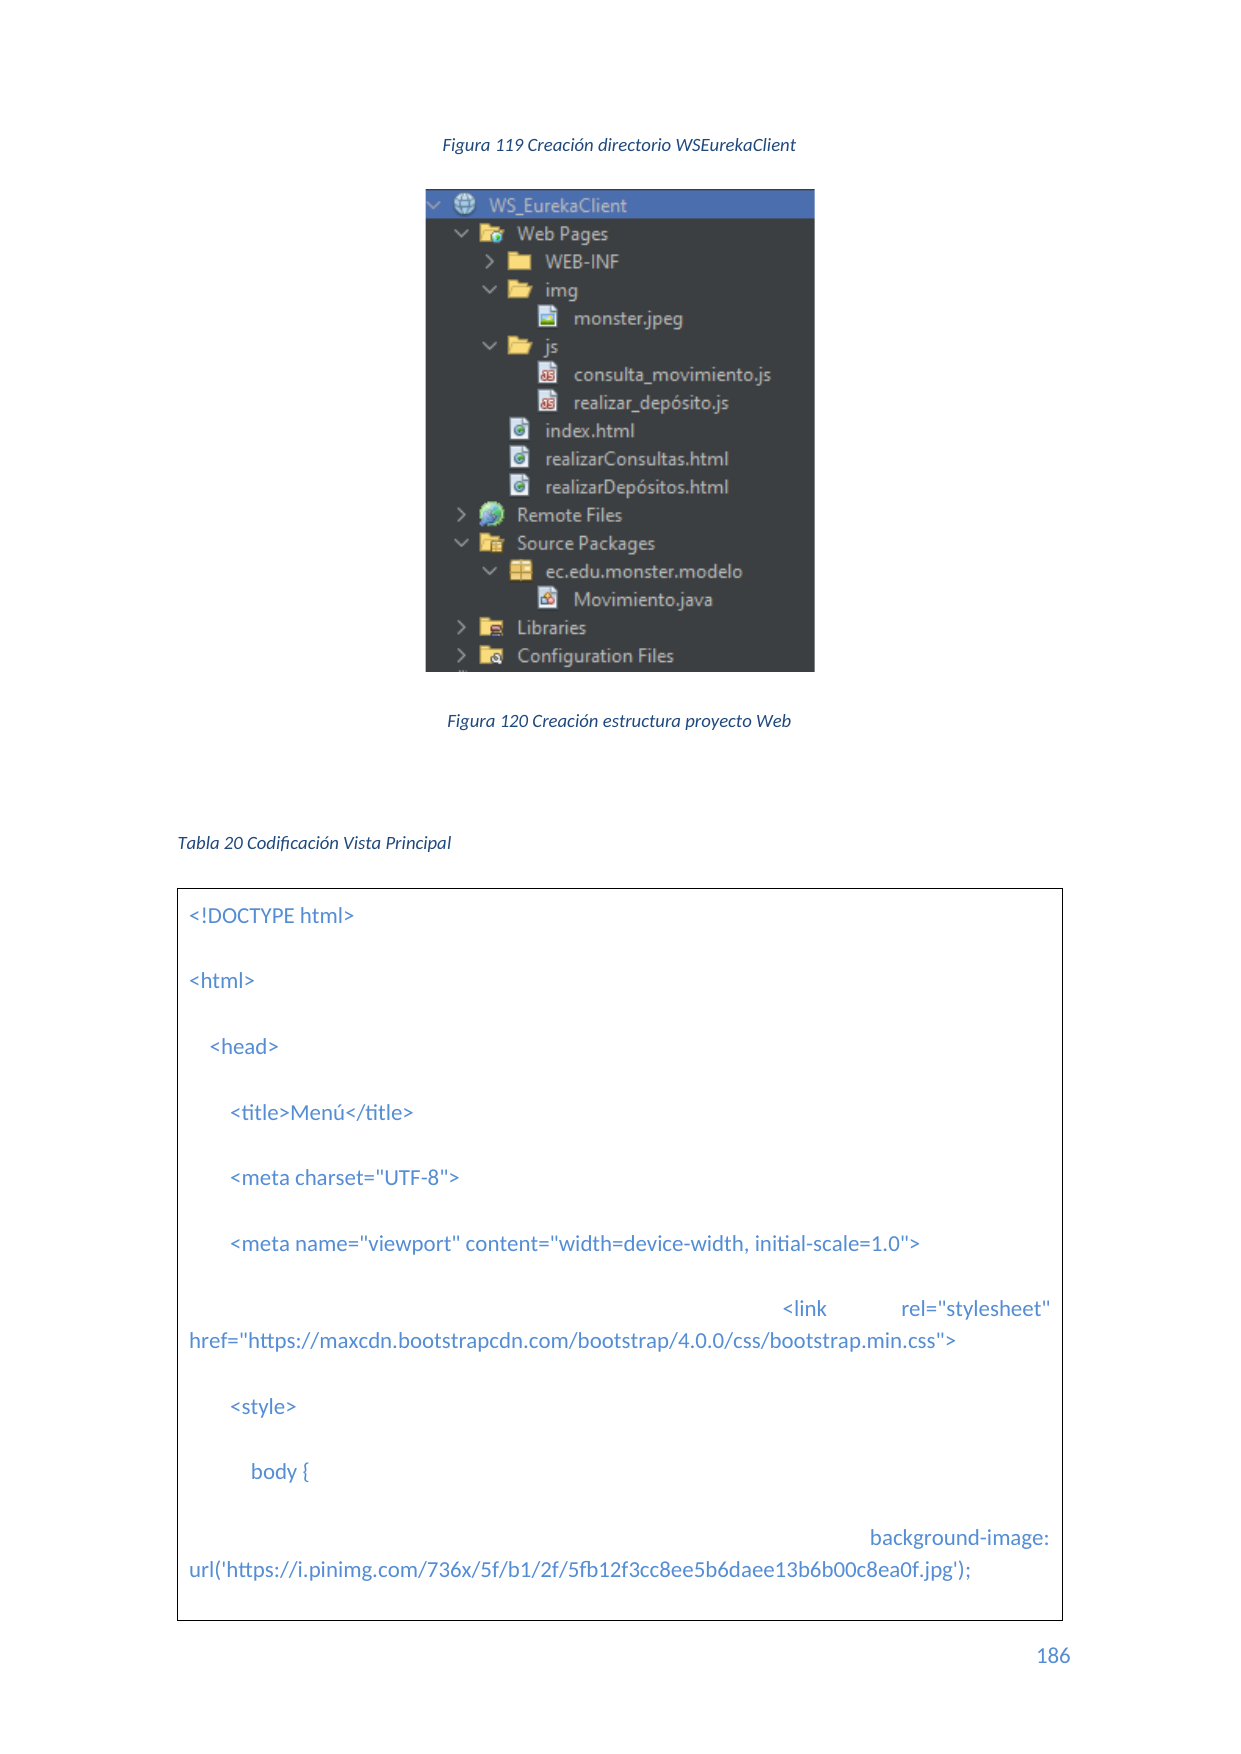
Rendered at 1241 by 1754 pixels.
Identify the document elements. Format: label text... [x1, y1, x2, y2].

picture [425, 189, 815, 672]
text Figura 119 Creación directorio WSEurekaClient [177, 133, 1063, 156]
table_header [178, 889, 1062, 1620]
text Figura 120 Creación estructura proyecto Web [177, 709, 1063, 732]
